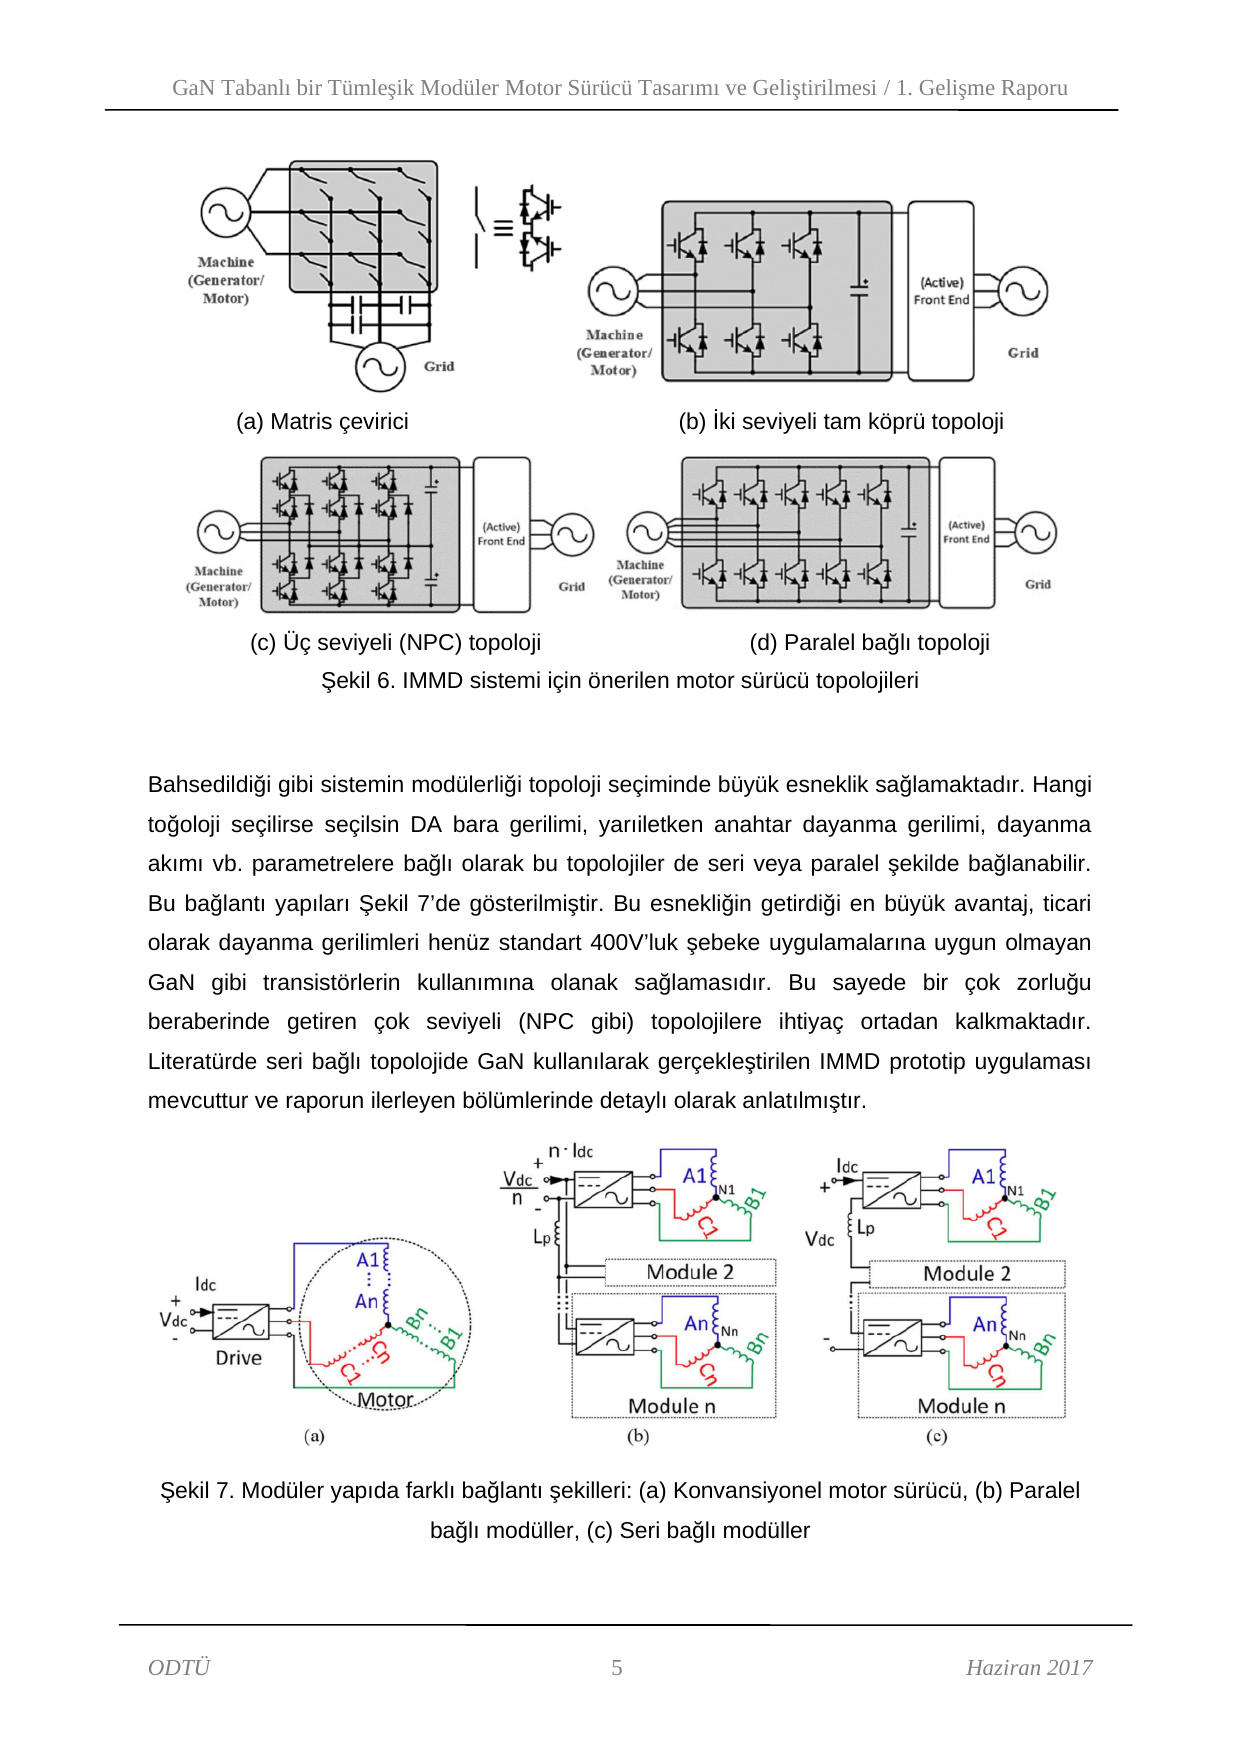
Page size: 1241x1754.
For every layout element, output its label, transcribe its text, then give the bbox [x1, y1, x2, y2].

text (c) Üç seviyeli (NPC) topoloji (d) Paralel bağlı topoloji [148, 628, 1093, 655]
text Şekil 7. Modüler yapıda farklı bağlantı şekilleri: (a) Konvansiyonel motor sürücü, (b) Paralel bağlı modüller, (c) Seri bağlı modüller [148, 1477, 1093, 1543]
text Şekil 6. IMMD sistemi için önerilen motor sürücü topolojileri [148, 667, 1093, 694]
picture [180, 446, 1060, 616]
text (a) Matris çevirici (b) İki seviyeli tam köprü topoloji [148, 408, 1093, 434]
picture [148, 1139, 1092, 1451]
text Bahsedildiği gibi sistemin modülerliği topoloji seçiminde büyük esneklik sağlamaktadır. Hangi toğoloji seçilirse seçilsin DA bara gerilimi, yarıiletken anahtar dayanma gerilimi, dayanma akımı vb. parametrelere bağlı olarak bu topolojiler de seri veya paralel şekilde bağlanabilir. Bu bağlantı yapıları Şekil 7’de gösterilmiştir. Bu esnekliğin getirdiği en büyük avantaj, ticari olarak dayanma gerilimleri henüz standart 400V’luk şebeke uygulamalarına uygun olmayan GaN gibi transistörlerin kullanımına olanak sağlamasıdır. Bu sayede bir çok zorluğu beraberinde getiren çok seviyeli (NPC gibi) topolojilere ihtiyaç ortadan kalkmaktadır. Literatürde seri bağlı topolojide GaN kullanılarak gerçekleştirilen IMMD prototip uygulaması mevcuttur ve raporun ilerleyen bölümlerinde detaylı olarak anlatılmıştır. [148, 771, 1093, 1113]
picture [184, 147, 1056, 396]
